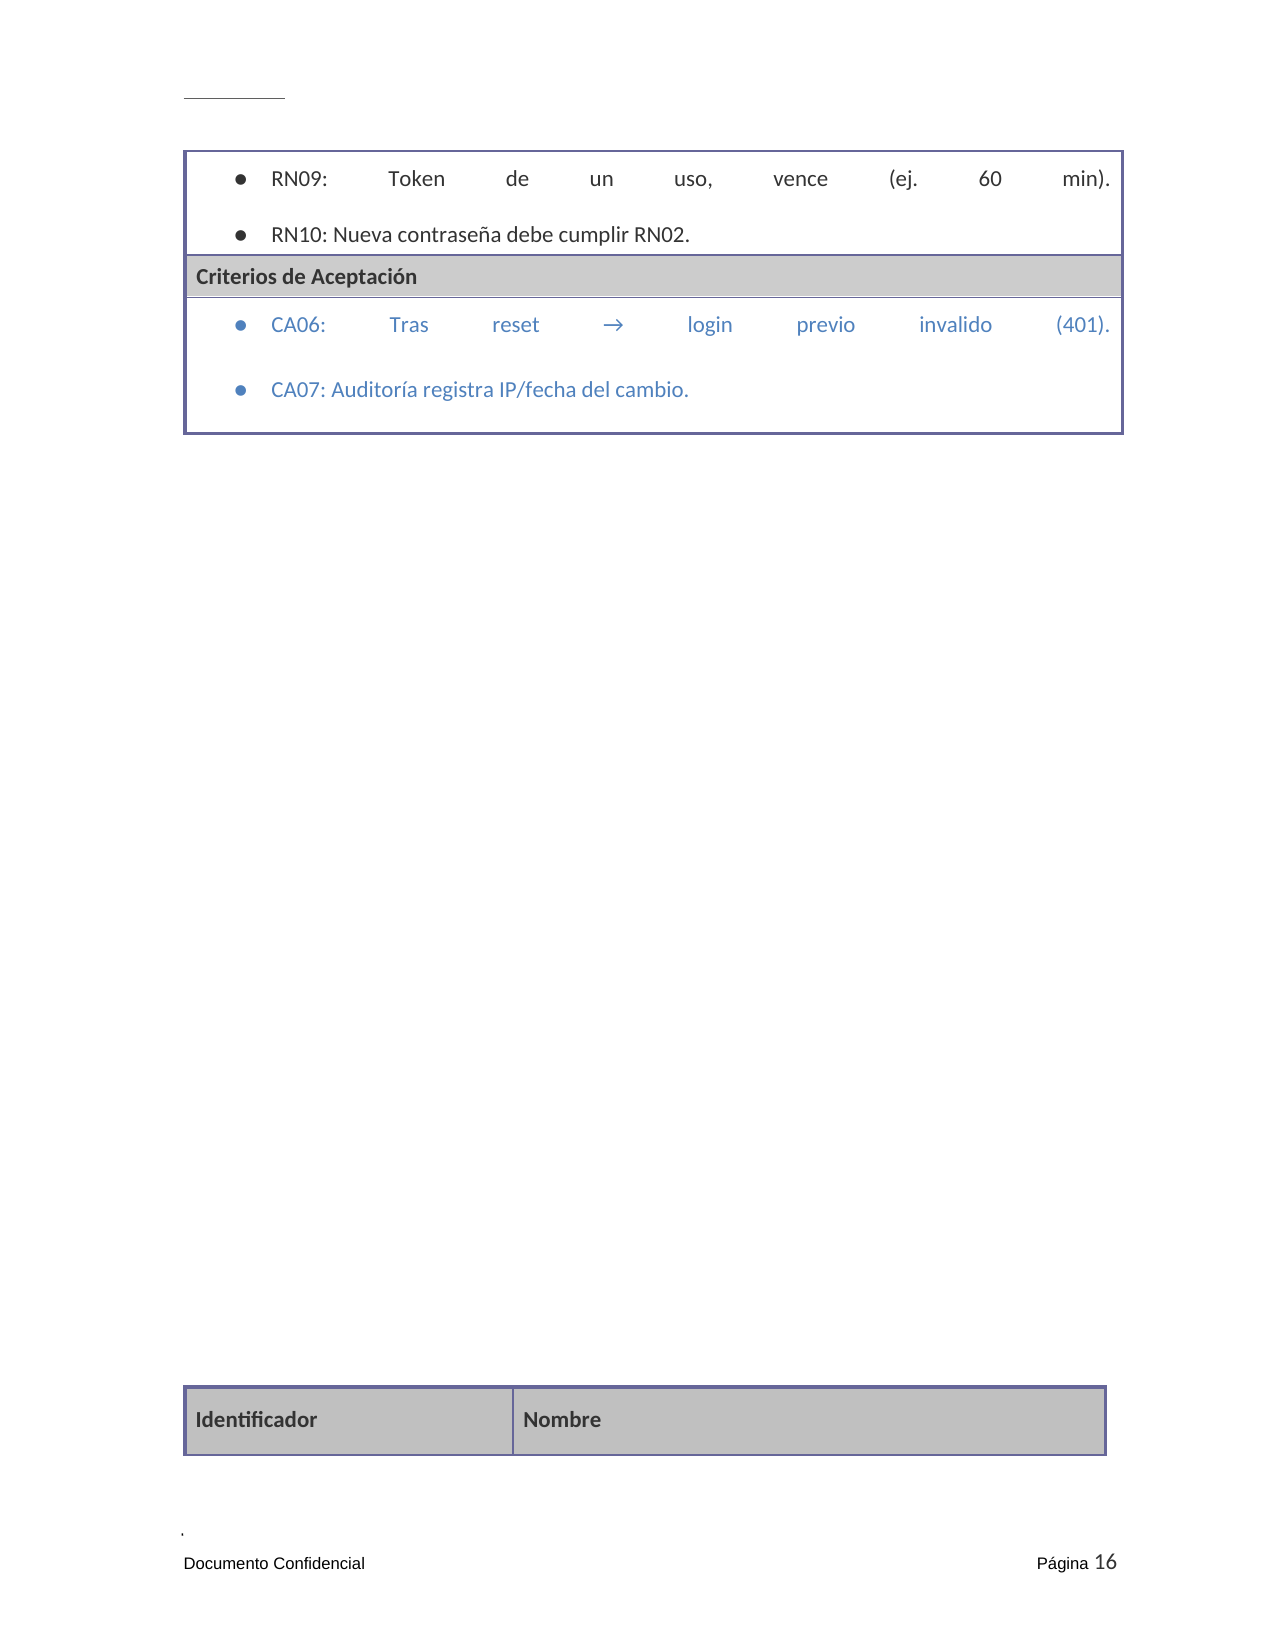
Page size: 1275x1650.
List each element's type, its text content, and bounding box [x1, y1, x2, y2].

table_header Identificador [187, 1389, 512, 1454]
table_cell RN09: Token de un uso, vence (ej. 60 min). RN10: Nueva contraseña debe cumplir RN02. [187, 152, 1121, 254]
table_header Nombre [514, 1389, 1104, 1454]
table_cell CA06: Tras reset → login previo invalido (401). CA07: Auditoría registra IP/fecha del cambio. [187, 298, 1121, 432]
table_cell Criterios de Aceptación [187, 256, 1121, 296]
